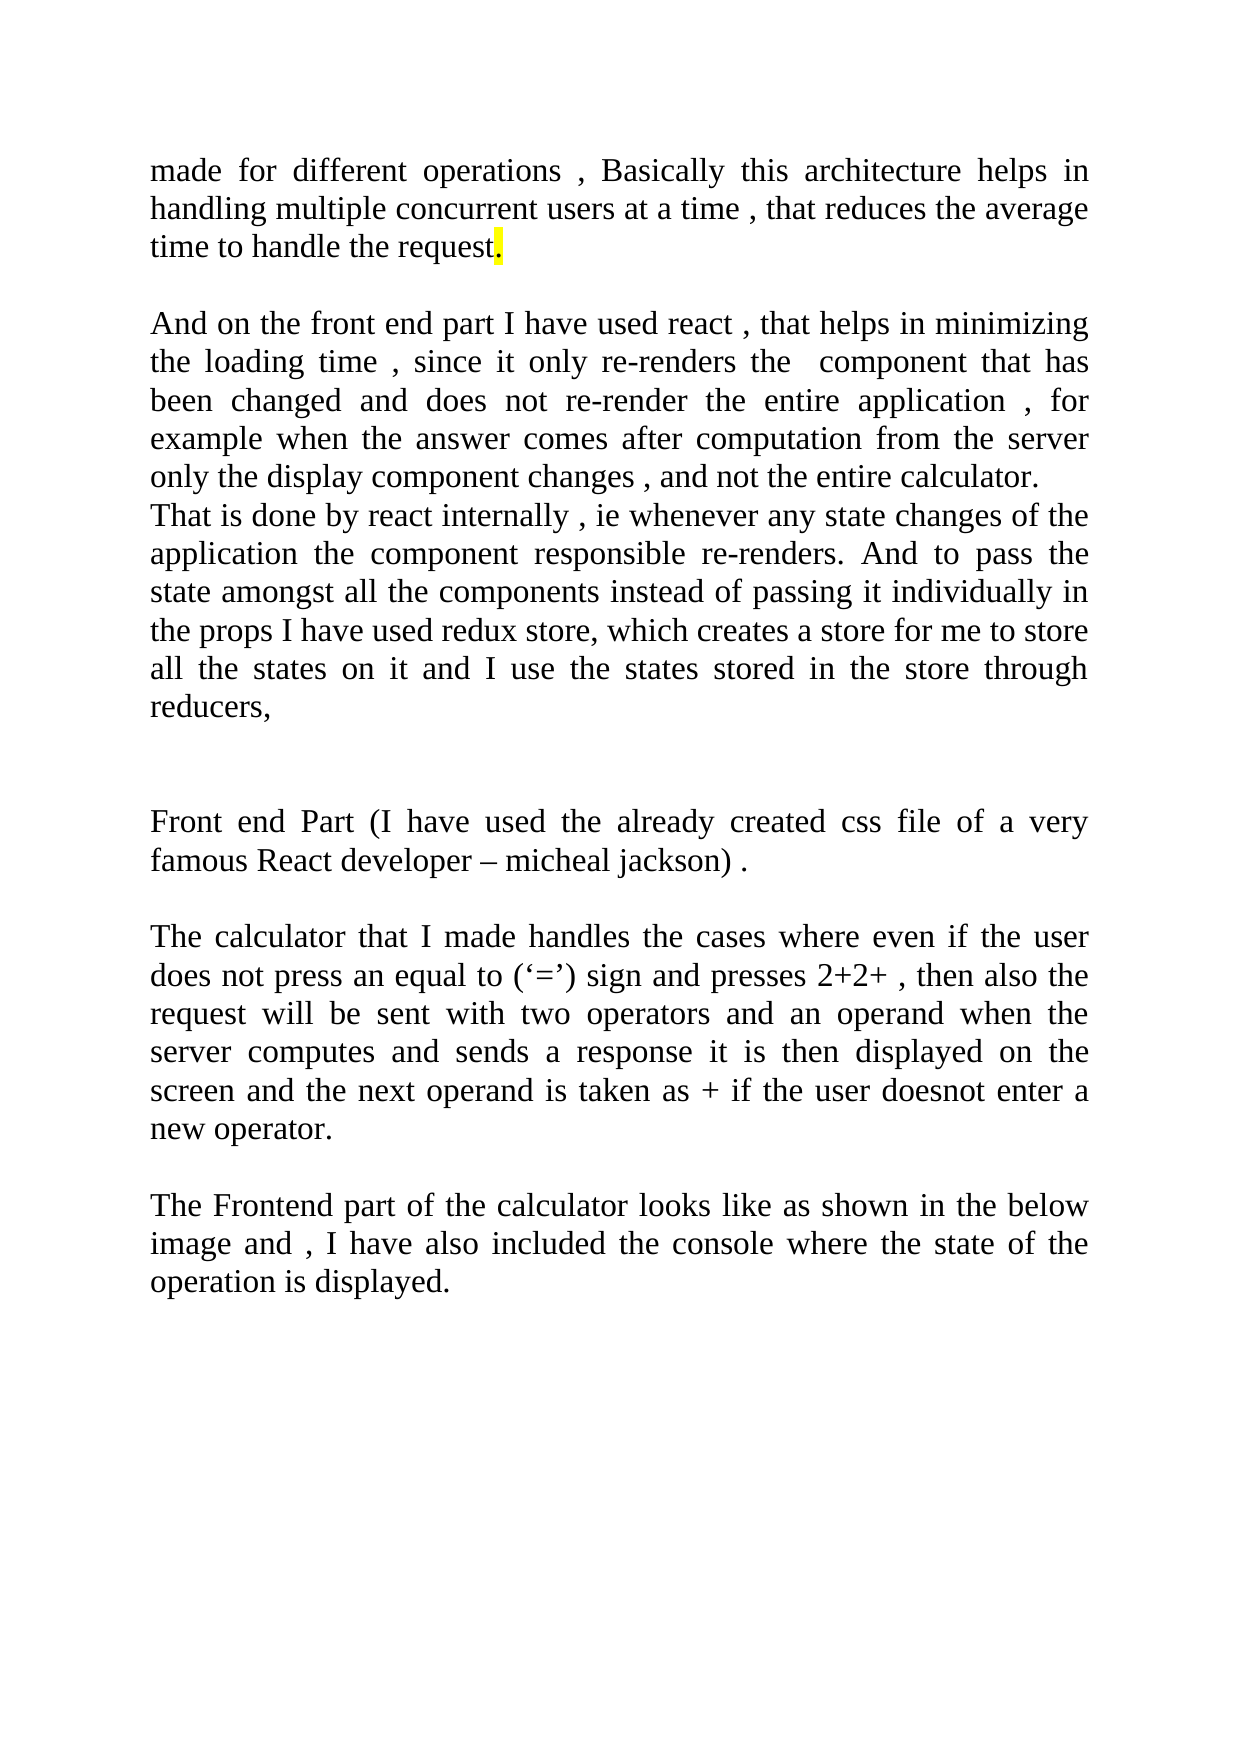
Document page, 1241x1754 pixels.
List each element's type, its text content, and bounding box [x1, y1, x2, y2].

text And on the front end part I have used react , that helps in minimizing the loading time , since it only re-renders the component that has been changed and does not re-render the entire application , for example when the answer comes after computation from the server only the display component changes , and not the entire calculator. [150, 303, 1090, 495]
text The Frontend part of the calculator looks like as shown in the below image and , I have also included the console where the state of the operation is displayed. [150, 1185, 1090, 1300]
text The calculator that I made handles the cases where even if the user does not press an equal to (‘=’) sign and presses 2+2+ , then also the request will be sent with two operators and an operand when the server computes and sends a response it is then displayed on the screen and the next operand is taken as + if the user doesnot enter a new operator. [150, 917, 1090, 1147]
text That is done by react internally , ie whenever any state changes of the application the component responsible re-renders. And to pass the state amongst all the components instead of passing it individually in the props I have used redux store, which creates a store for me to store all the states on it and I use the states stored in the store through reducers, [150, 495, 1090, 725]
text Front end Part (I have used the already created css file of a very famous React developer – micheal jackson) . [150, 802, 1090, 878]
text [150, 150, 1090, 265]
